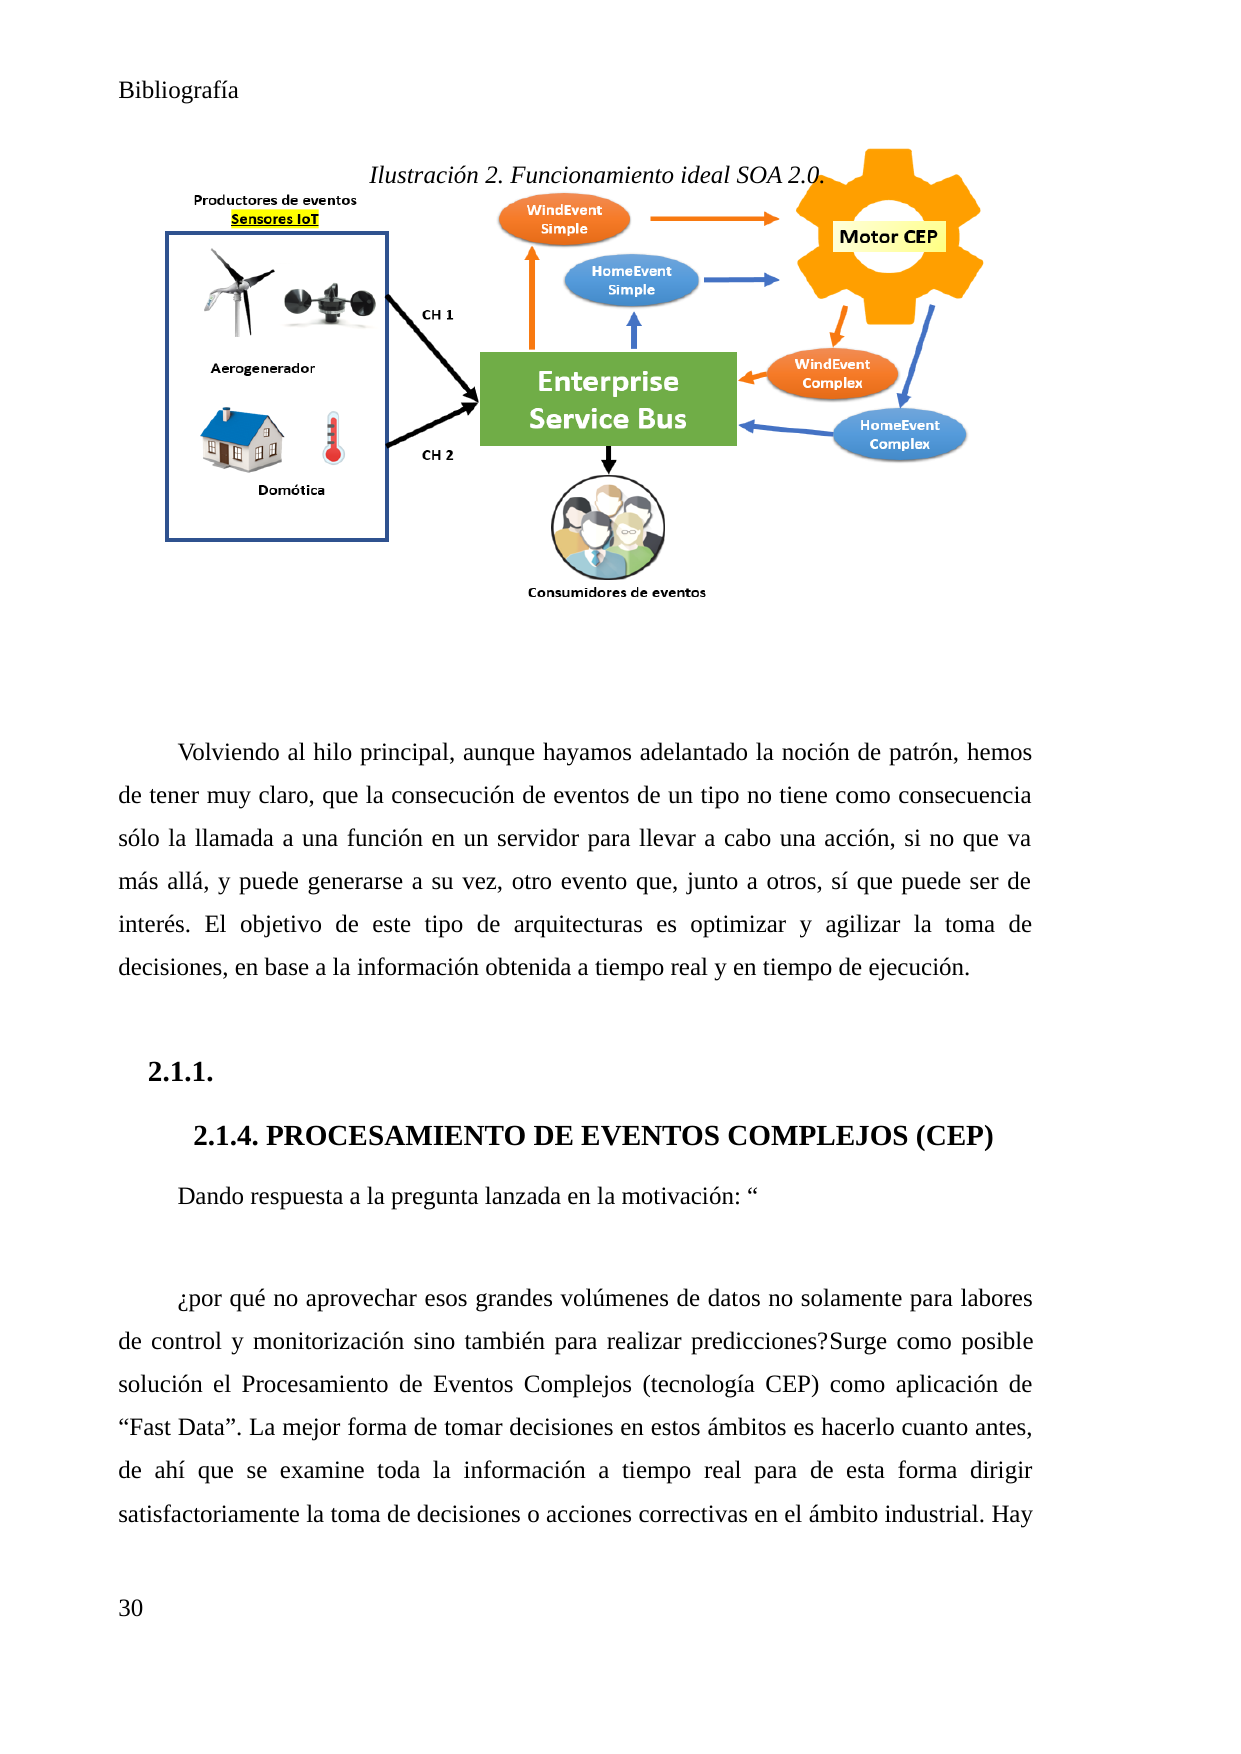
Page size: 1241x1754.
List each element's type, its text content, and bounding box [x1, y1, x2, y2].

picture [162, 147, 990, 601]
text Volviendo al hilo principal, aunque hayamos adelantado la noción de patrón, hemos de tener muy claro, que la consecución de eventos de un tipo no tiene como consecuencia sólo la llamada a una función en un servidor para llevar a cabo una acción, si no que va más allá, y puede generarse a su vez, otro evento que, junto a otros, sí que puede ser de interés. El objetivo de este tipo de arquitecturas es optimizar y agilizar la toma de decisiones, en base a la información obtenida a tiempo real y en tiempo de ejecución. [118, 737, 1033, 981]
text Dando respuesta a la pregunta lanzada en la motivación: “¿por qué no aprovechar esos grandes volúmenes de datos no solamente para labores de control y monitorización sino también para realizar predicciones? [118, 1181, 1033, 1210]
list Procesamiento de eventos complejos (CEP) [193, 1118, 1033, 1152]
